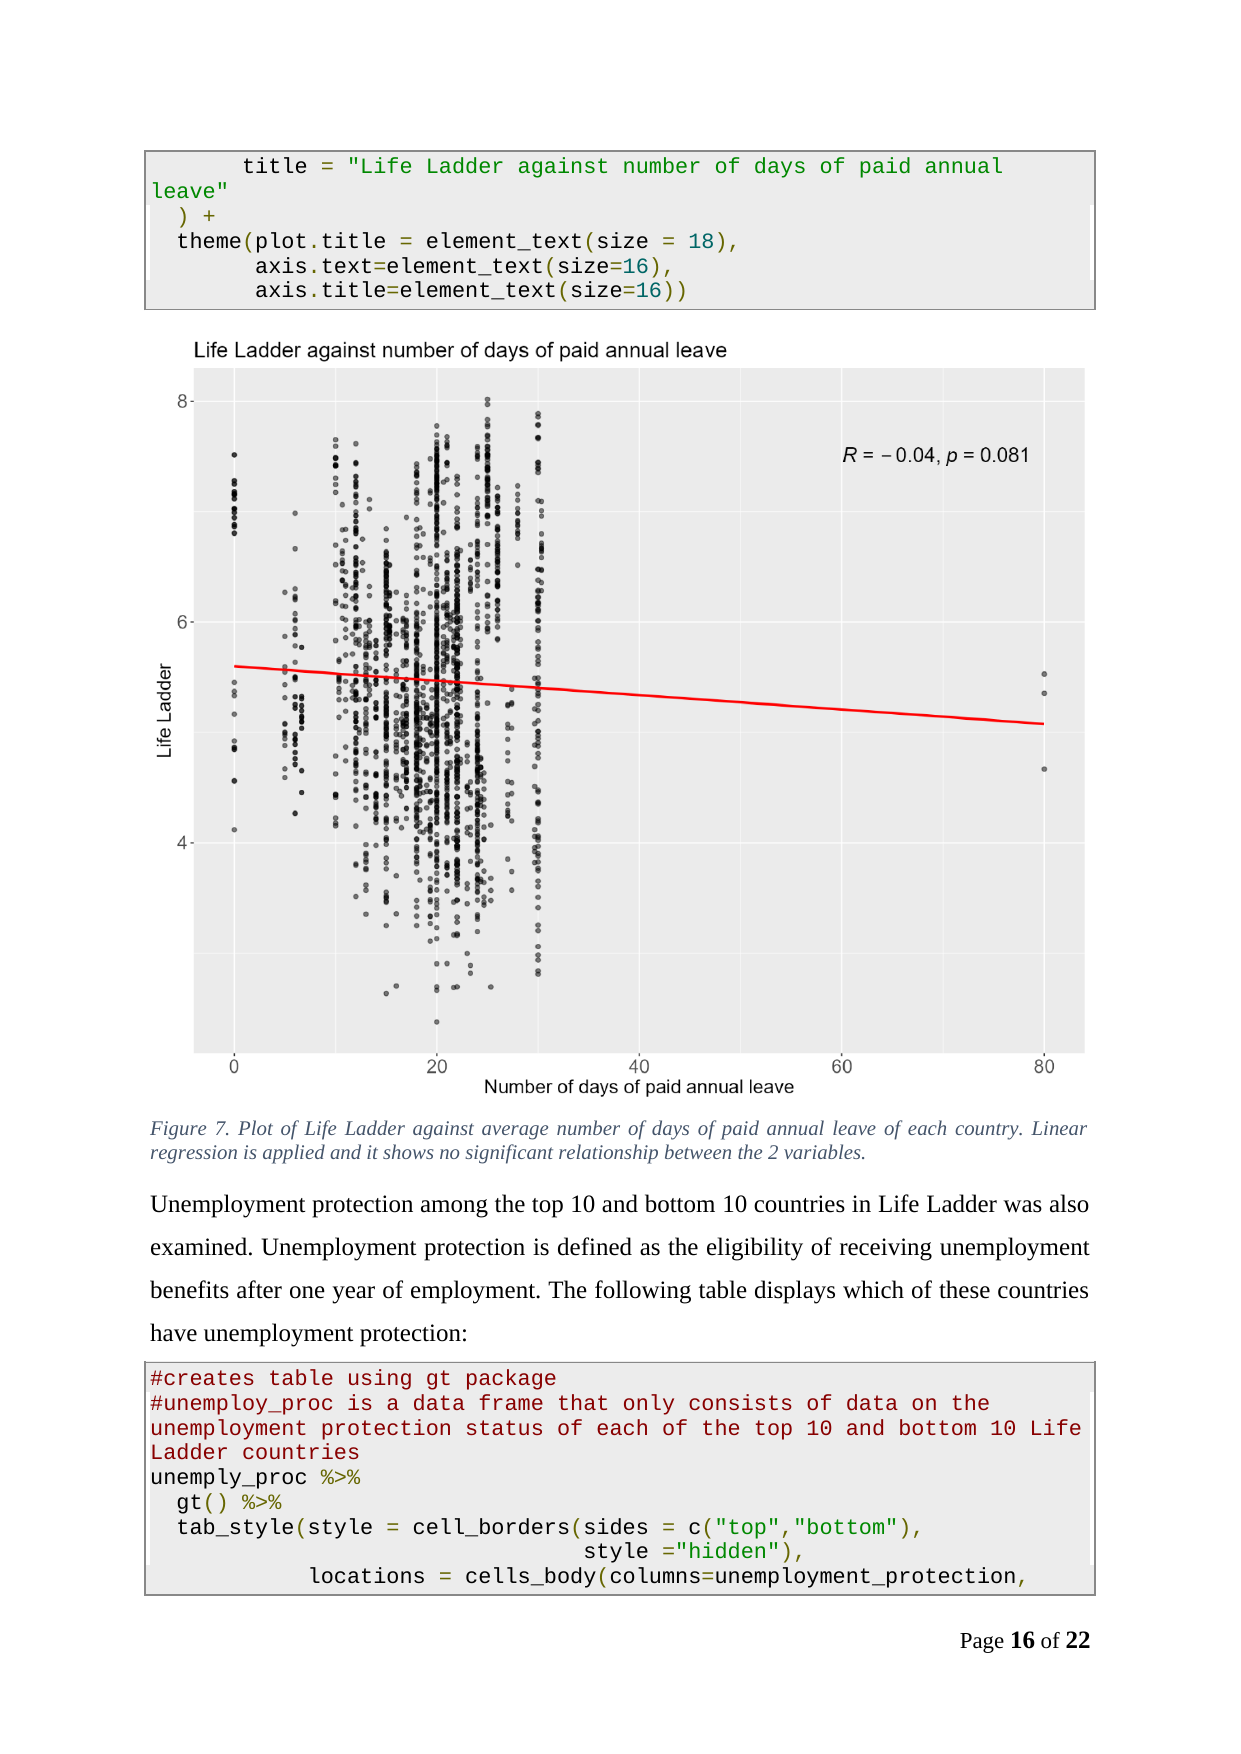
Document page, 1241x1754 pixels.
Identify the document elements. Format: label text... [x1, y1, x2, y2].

text Figure 7. Plot of Life Ladder against average number of days of paid annual leave of each country. Linear regression is applied and it shows no significant relationship between the 2 variables. [150, 1116, 1090, 1164]
text unemply_proc %>% [150, 1466, 1090, 1491]
text tab_style(style = cell_borders(sides = c("top","bottom"), [150, 1516, 1090, 1541]
text #creates table using gt package [146, 1363, 1094, 1392]
text title = "Life Ladder against number of days of paid annual leave" [146, 152, 1094, 205]
picture [150, 335, 1091, 1103]
text theme(plot.title = element_text(size = 18), [150, 230, 1090, 255]
text style ="hidden"), [150, 1541, 1090, 1560]
text gt() %>% [150, 1491, 1090, 1516]
text ) + [150, 205, 1090, 230]
text locations = cells_body(columns=unemployment_protection, [146, 1560, 1094, 1594]
text axis.text=element_text(size=16), [150, 255, 1090, 274]
text axis.title=element_text(size=16)) [146, 274, 1094, 309]
text Unemployment protection among the top 10 and bottom 10 countries in Life Ladder was also examined. Unemployment protection is defined as the eligibility of receiving unemployment benefits after one year of employment. The following table displays which of these countries have unemployment protection: [150, 1189, 1090, 1347]
text #unemploy_proc is a data frame that only consists of data on the unemployment protection status of each of the top 10 and bottom 10 Life Ladder countries [150, 1392, 1090, 1466]
